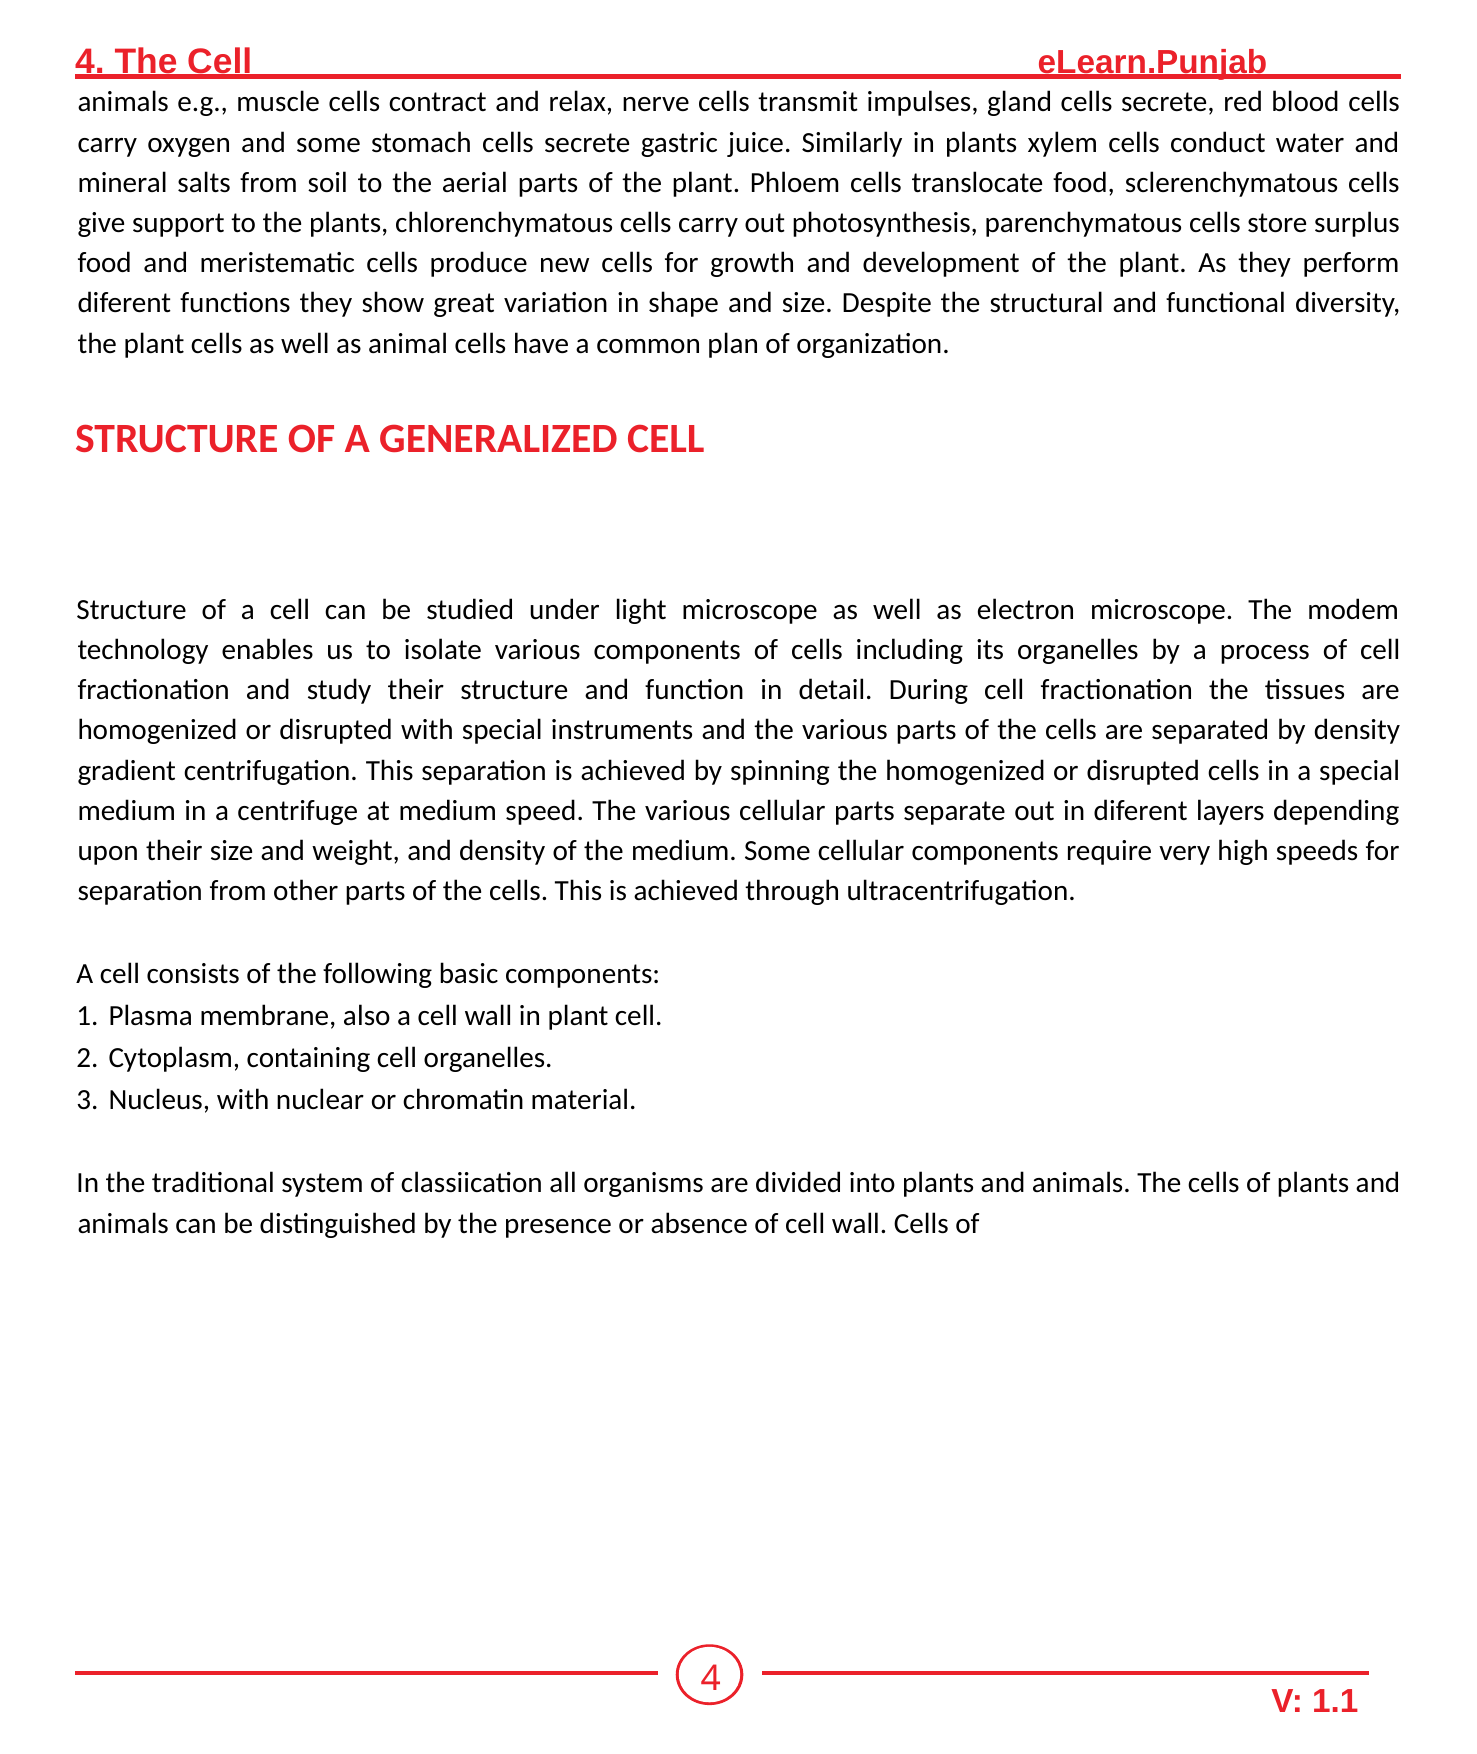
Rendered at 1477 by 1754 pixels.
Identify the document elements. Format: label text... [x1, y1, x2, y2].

text Structure of a cell can be studied under light microscope as well as electron microscope. The modem technology enables us to isolate various components of cells including its organelles by a process of cell fractionation and study their structure and function in detail. During cell fractionation the tissues are homogenized or disrupted with special instruments and the various parts of the cells are separated by density gradient centrifugation. This separation is achieved by spinning the homogenized or disrupted cells in a special medium in a centrifuge at medium speed. The various cellular parts separate out in diferent layers depending upon their size and weight, and density of the medium. Some cellular components require very high speeds for separation from other parts of the cells. This is achieved through ultracentrifugation. [76, 591, 1402, 908]
list Nucleus, with nuclear or chromatin material. [76, 1081, 1402, 1117]
text In the traditional system of classiication all organisms are divided into plants and animals. The cells of plants and animals can be distinguished by the presence or absence of cell wall. Cells of [76, 1164, 1402, 1240]
text A cell consists of the following basic components: [76, 955, 1402, 991]
subtitle STRUCTURE OF A GENERALIZED CELL [75, 412, 1403, 463]
list Plasma membrane, also a cell wall in plant cell. [76, 997, 1402, 1033]
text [76, 83, 1402, 360]
list Cytoplasm, containing cell organelles. [76, 1039, 1402, 1075]
